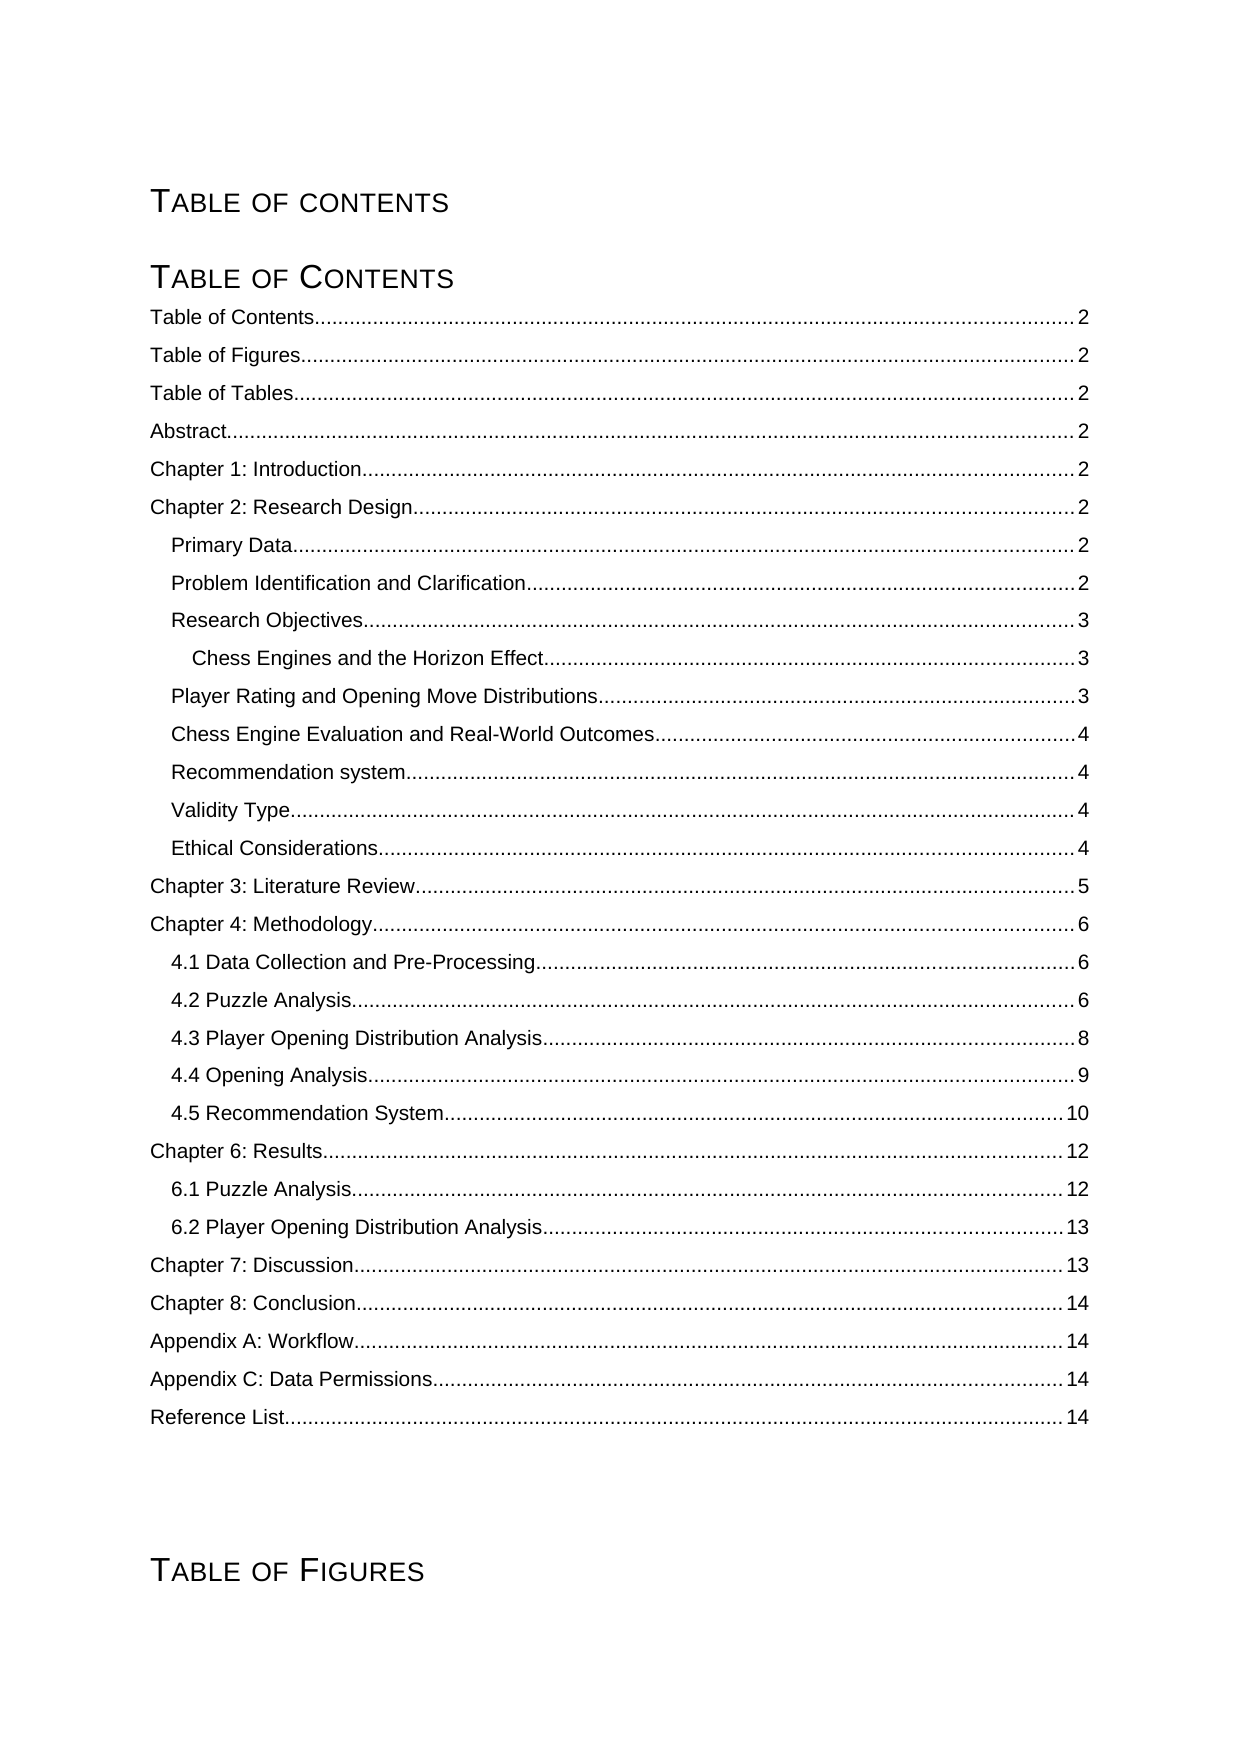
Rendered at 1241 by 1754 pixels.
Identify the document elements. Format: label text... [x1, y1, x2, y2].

subtitle Table of contents [150, 181, 1090, 220]
subtitle Table of Figures [150, 1549, 1090, 1588]
